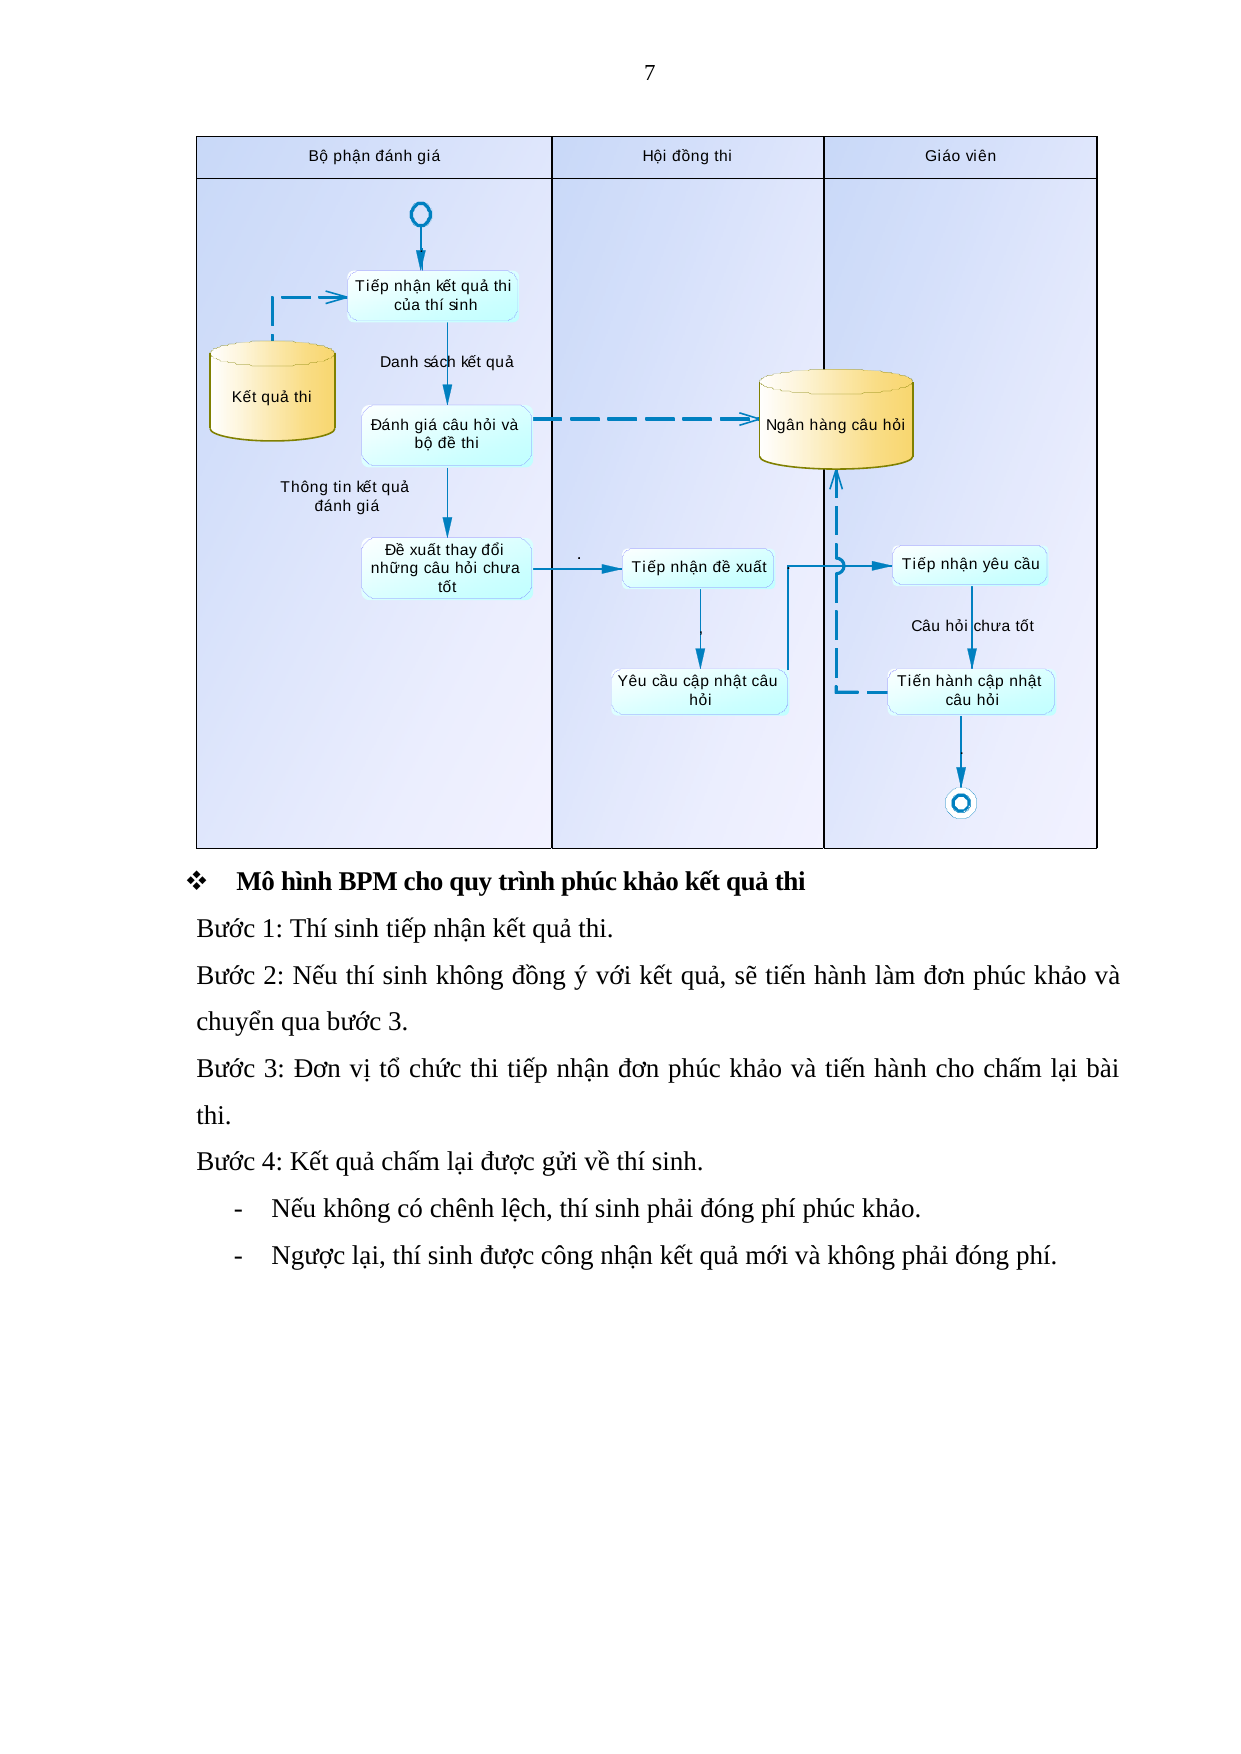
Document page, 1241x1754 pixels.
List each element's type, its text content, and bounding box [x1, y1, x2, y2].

text Bước 1: Thí sinh tiếp nhận kết quả thi. [196, 912, 1122, 943]
picture [945, 787, 977, 819]
text Bước 2: Nếu thí sinh không đồng ý với kết quả, sẽ tiến hành làm đơn phúc khảo và chuyển qua bước 3. [196, 959, 1122, 1037]
text Bước 4: Kết quả chấm lại được gửi về thí sinh. [196, 1145, 1122, 1177]
list Ngược lại, thí sinh được công nhận kết quả mới và không phải đóng phí. [233, 1239, 1122, 1270]
list Nếu không có chênh lệch, thí sinh phải đóng phí phúc khảo. [233, 1192, 1122, 1223]
text Bước 3: Đơn vị tổ chức thi tiếp nhận đơn phúc khảo và tiến hành cho chấm lại bài thi. [196, 1052, 1122, 1130]
list Mô hình BPM cho quy trình phúc khảo kết quả thi [184, 865, 1122, 896]
picture [964, 806, 971, 813]
